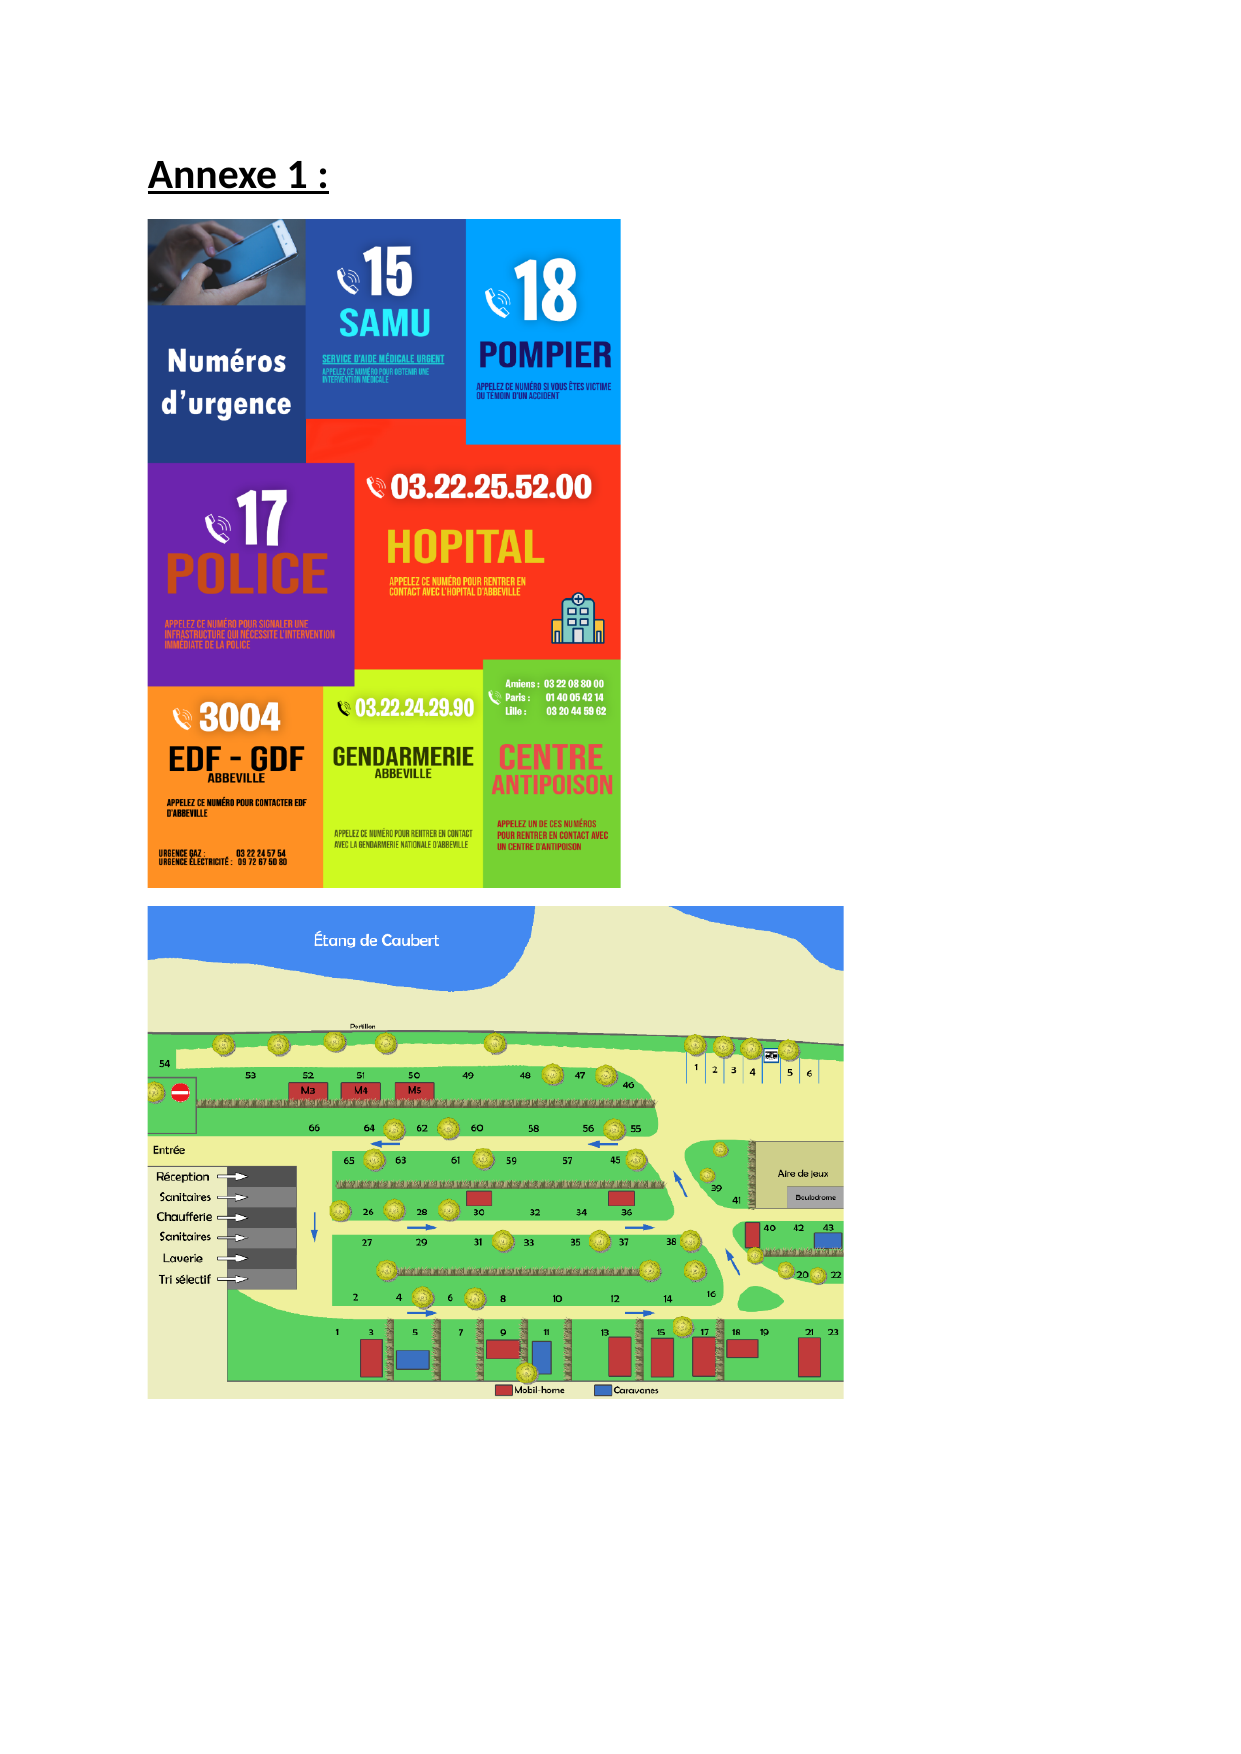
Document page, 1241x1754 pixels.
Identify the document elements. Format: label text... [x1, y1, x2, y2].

picture [147, 219, 621, 888]
picture [147, 906, 844, 1399]
text Annexe 1 : [148, 148, 1093, 198]
